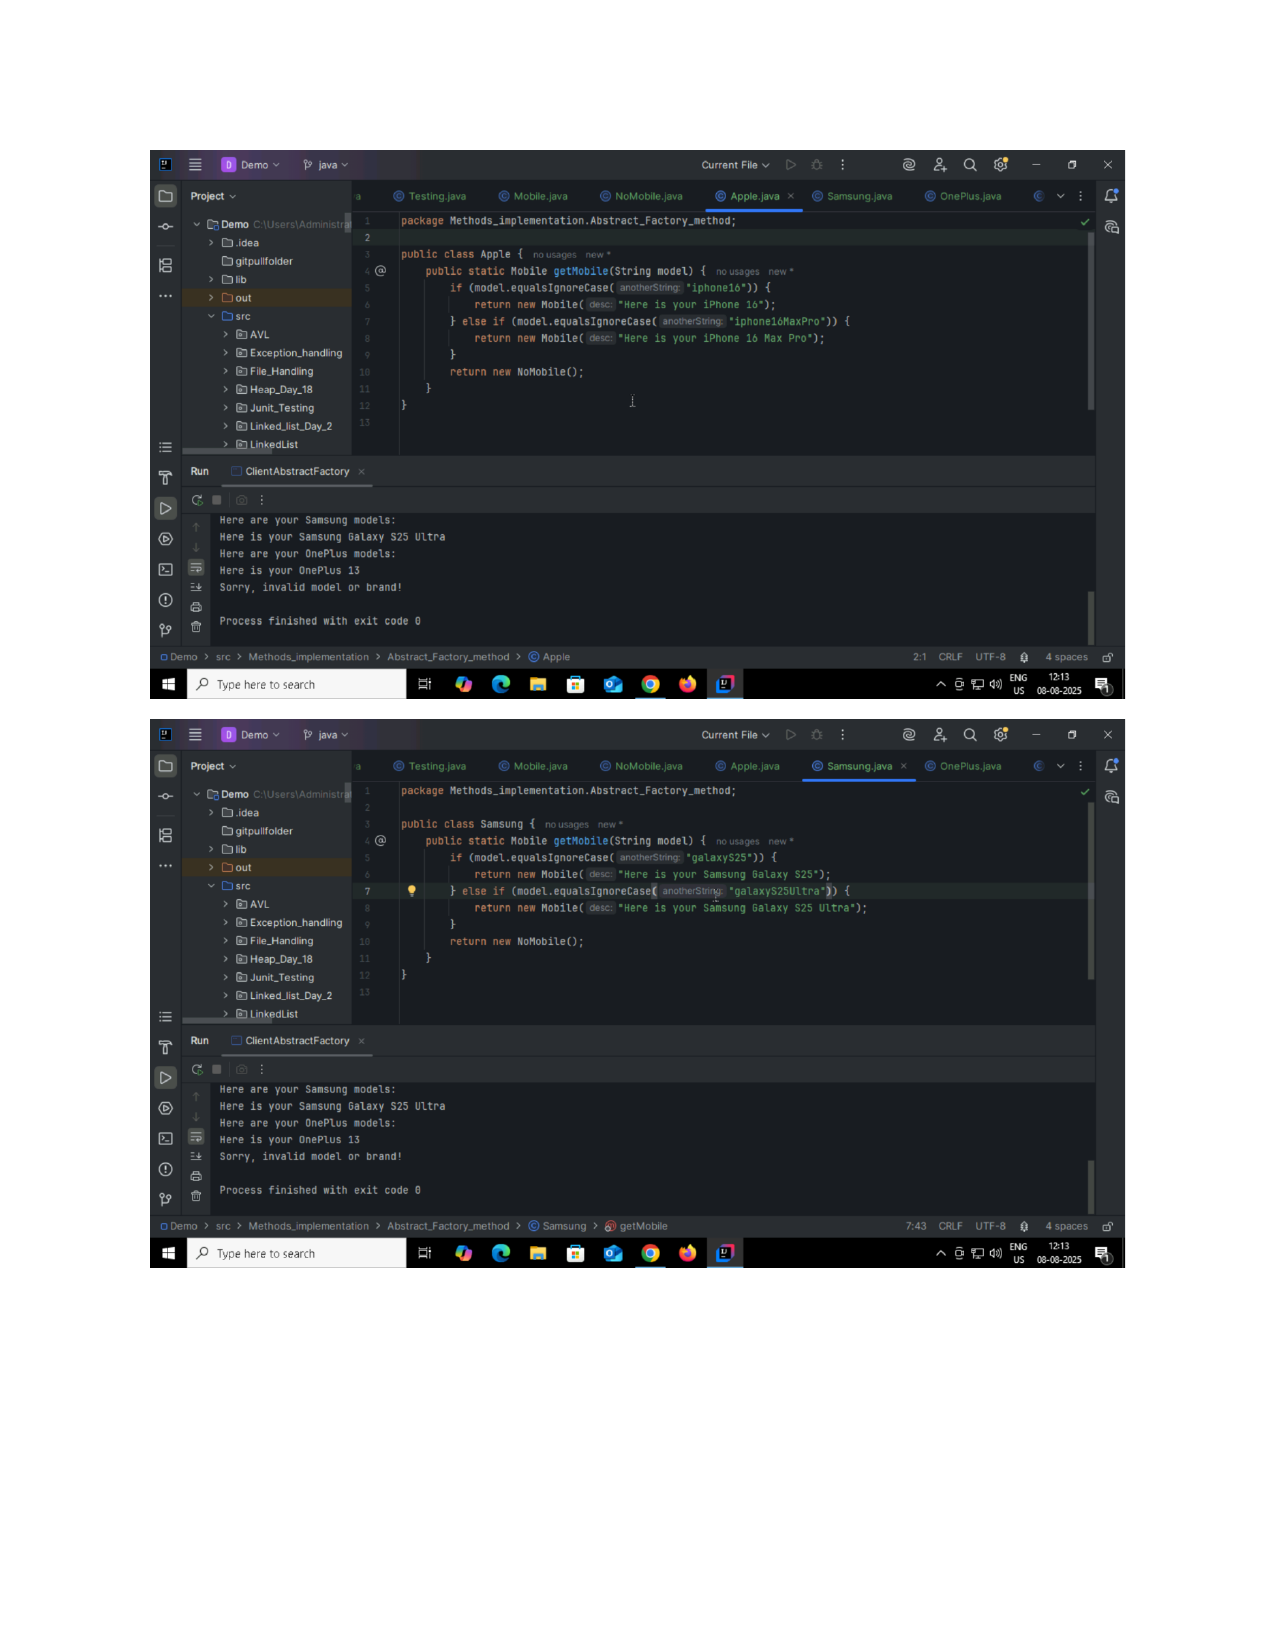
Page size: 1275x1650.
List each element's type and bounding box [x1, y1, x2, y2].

picture [150, 150, 1125, 699]
picture [150, 719, 1125, 1268]
